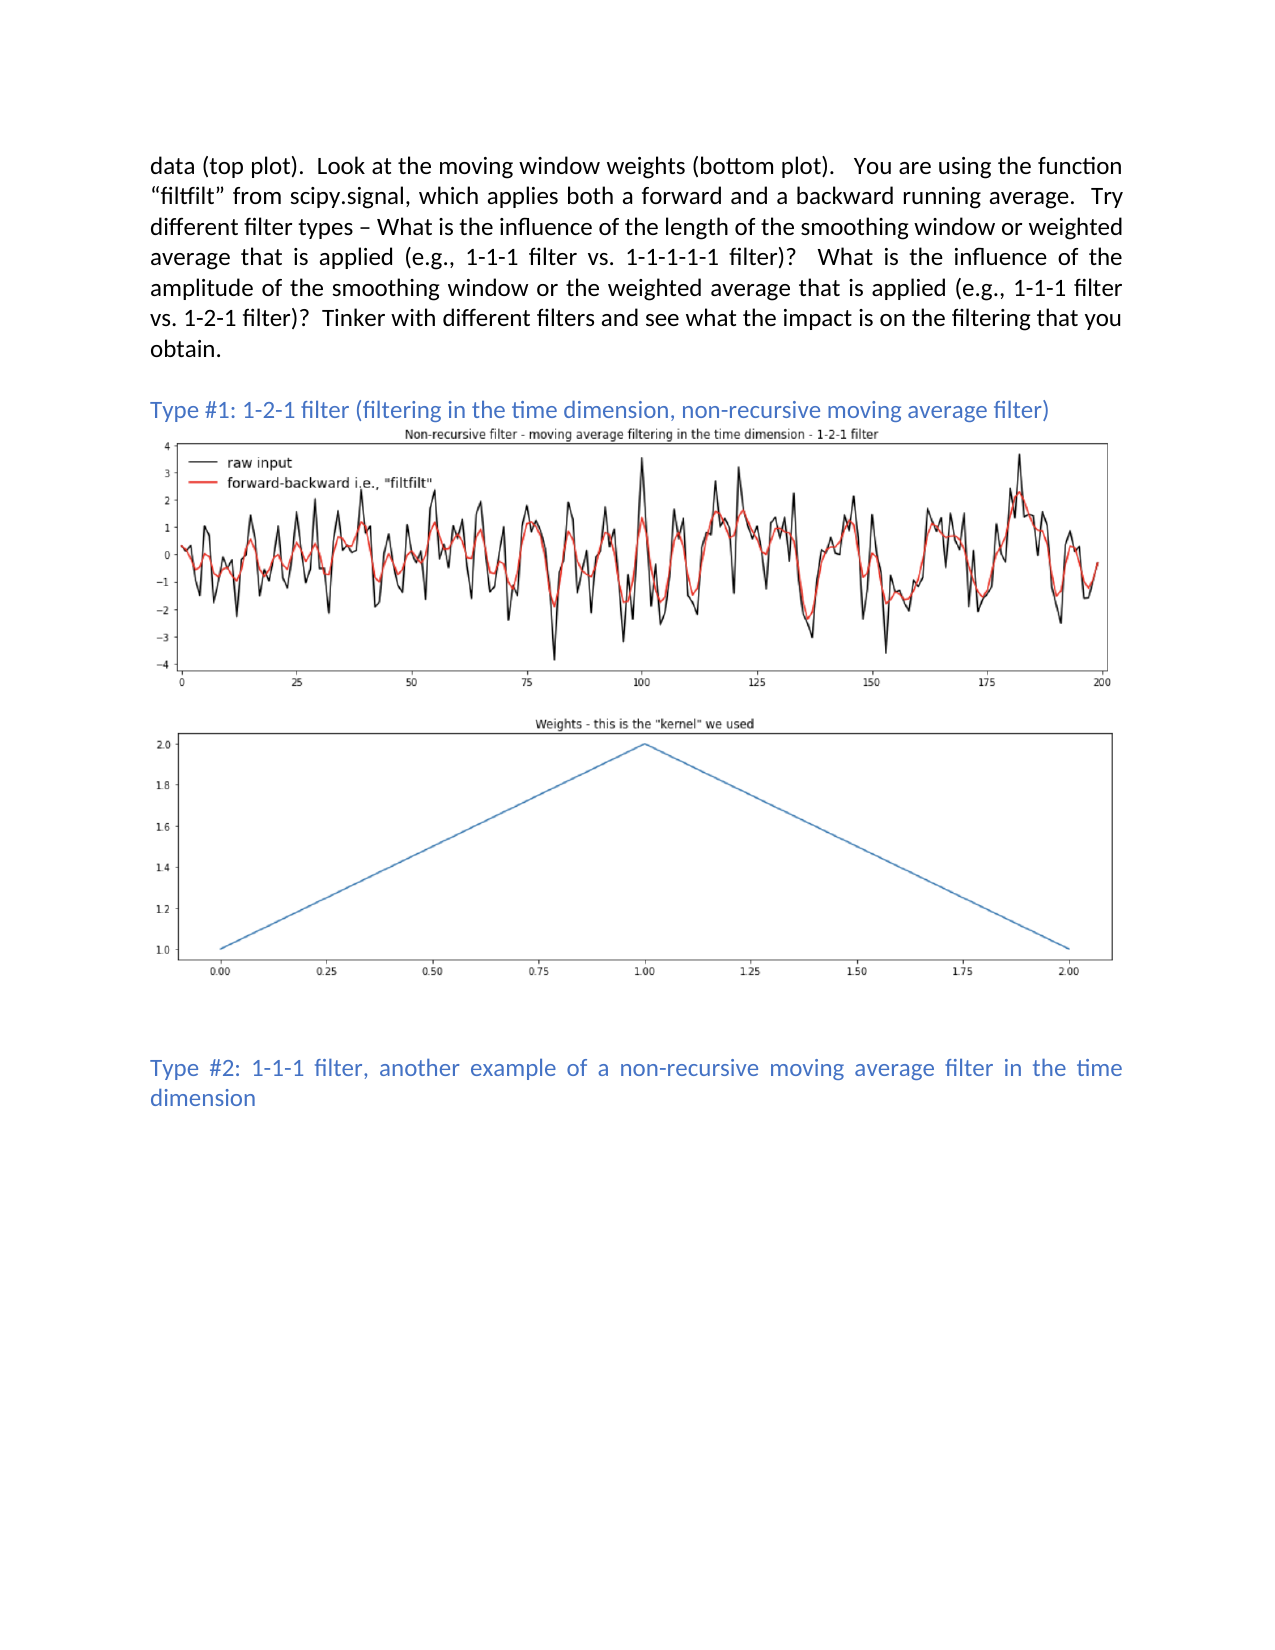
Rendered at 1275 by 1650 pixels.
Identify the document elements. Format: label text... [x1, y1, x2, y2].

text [150, 150, 1125, 364]
picture [150, 424, 1125, 991]
text Type #2: 1-1-1 filter, another example of a non-recursive moving average filter in the time dimension [150, 1052, 1125, 1113]
text Type #1: 1-2-1 filter (filtering in the time dimension, non-recursive moving average filter) [150, 394, 1125, 424]
